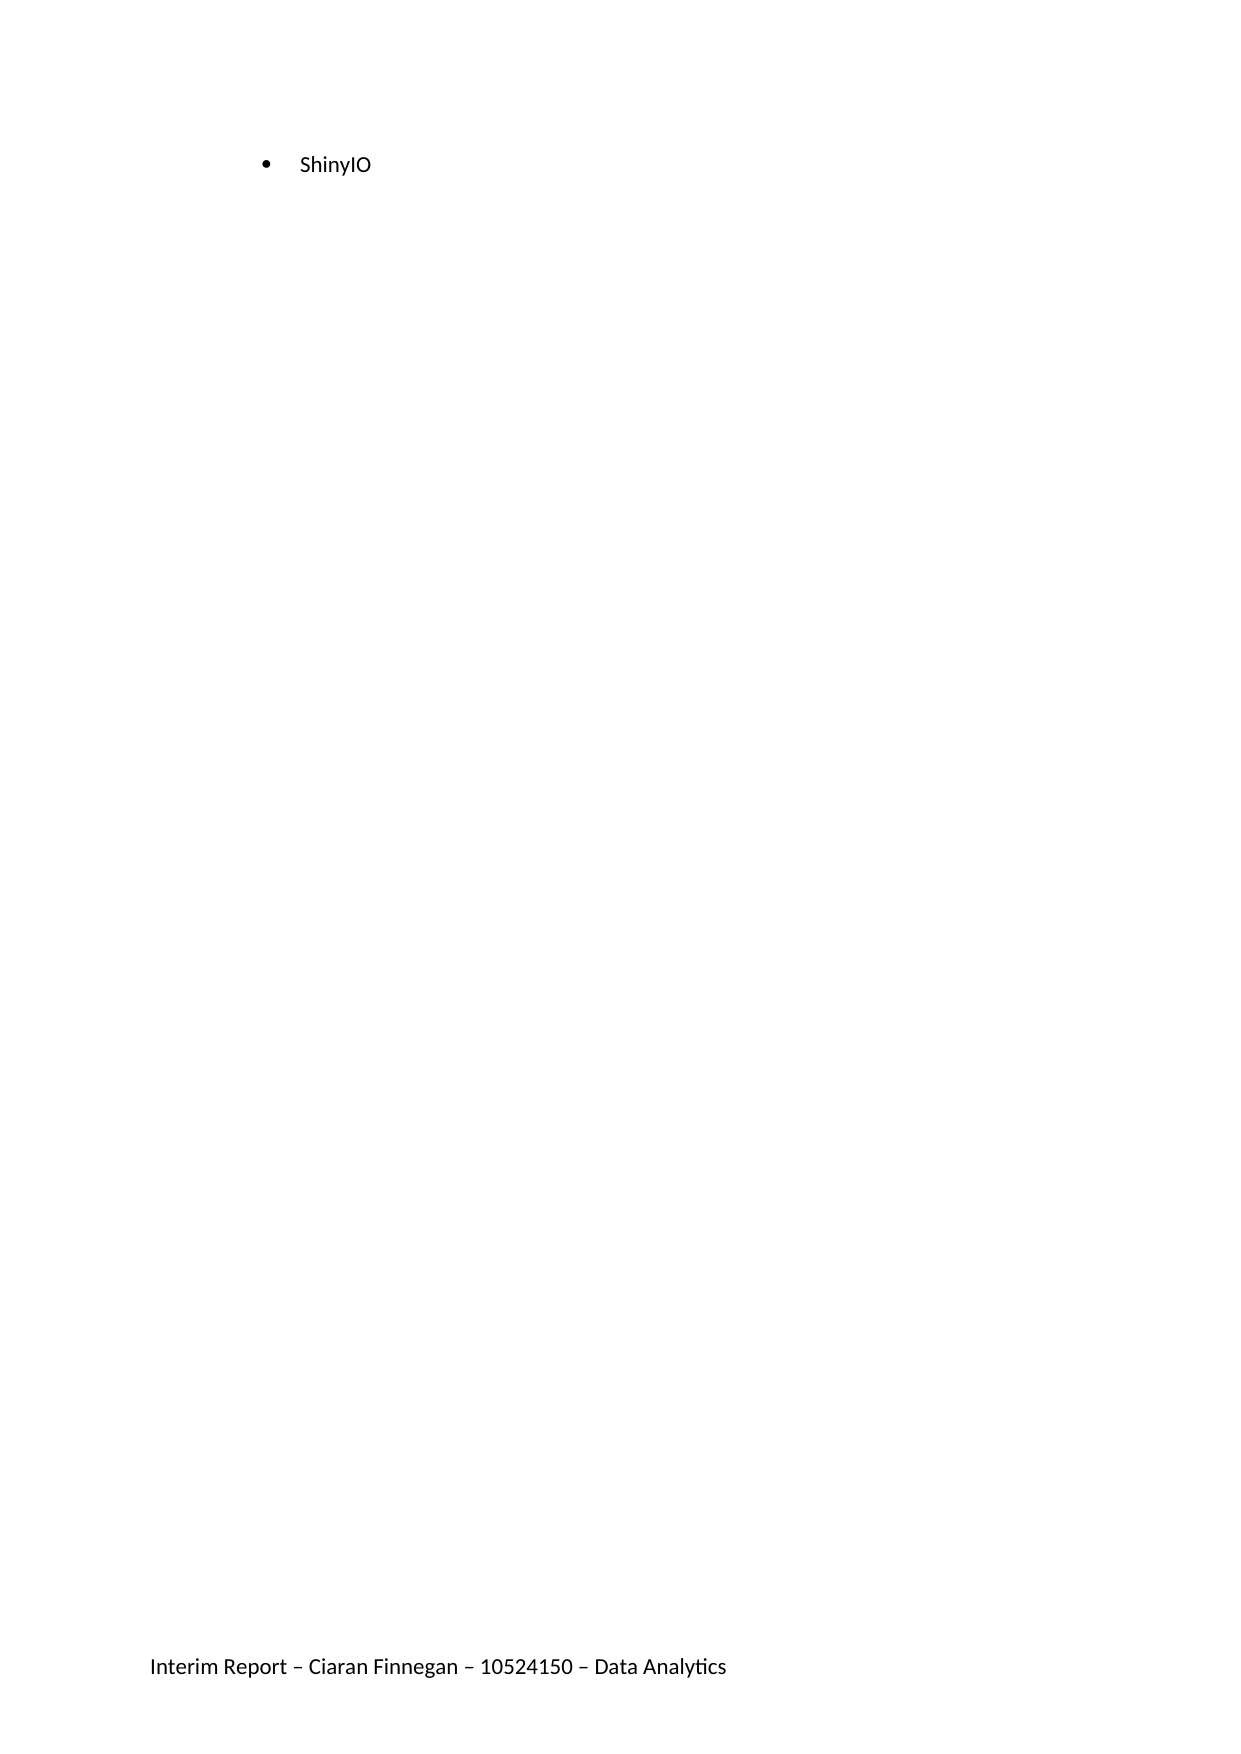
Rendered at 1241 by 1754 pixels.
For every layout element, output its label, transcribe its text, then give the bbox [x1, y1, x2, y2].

list ShinyIO [262, 150, 1090, 178]
